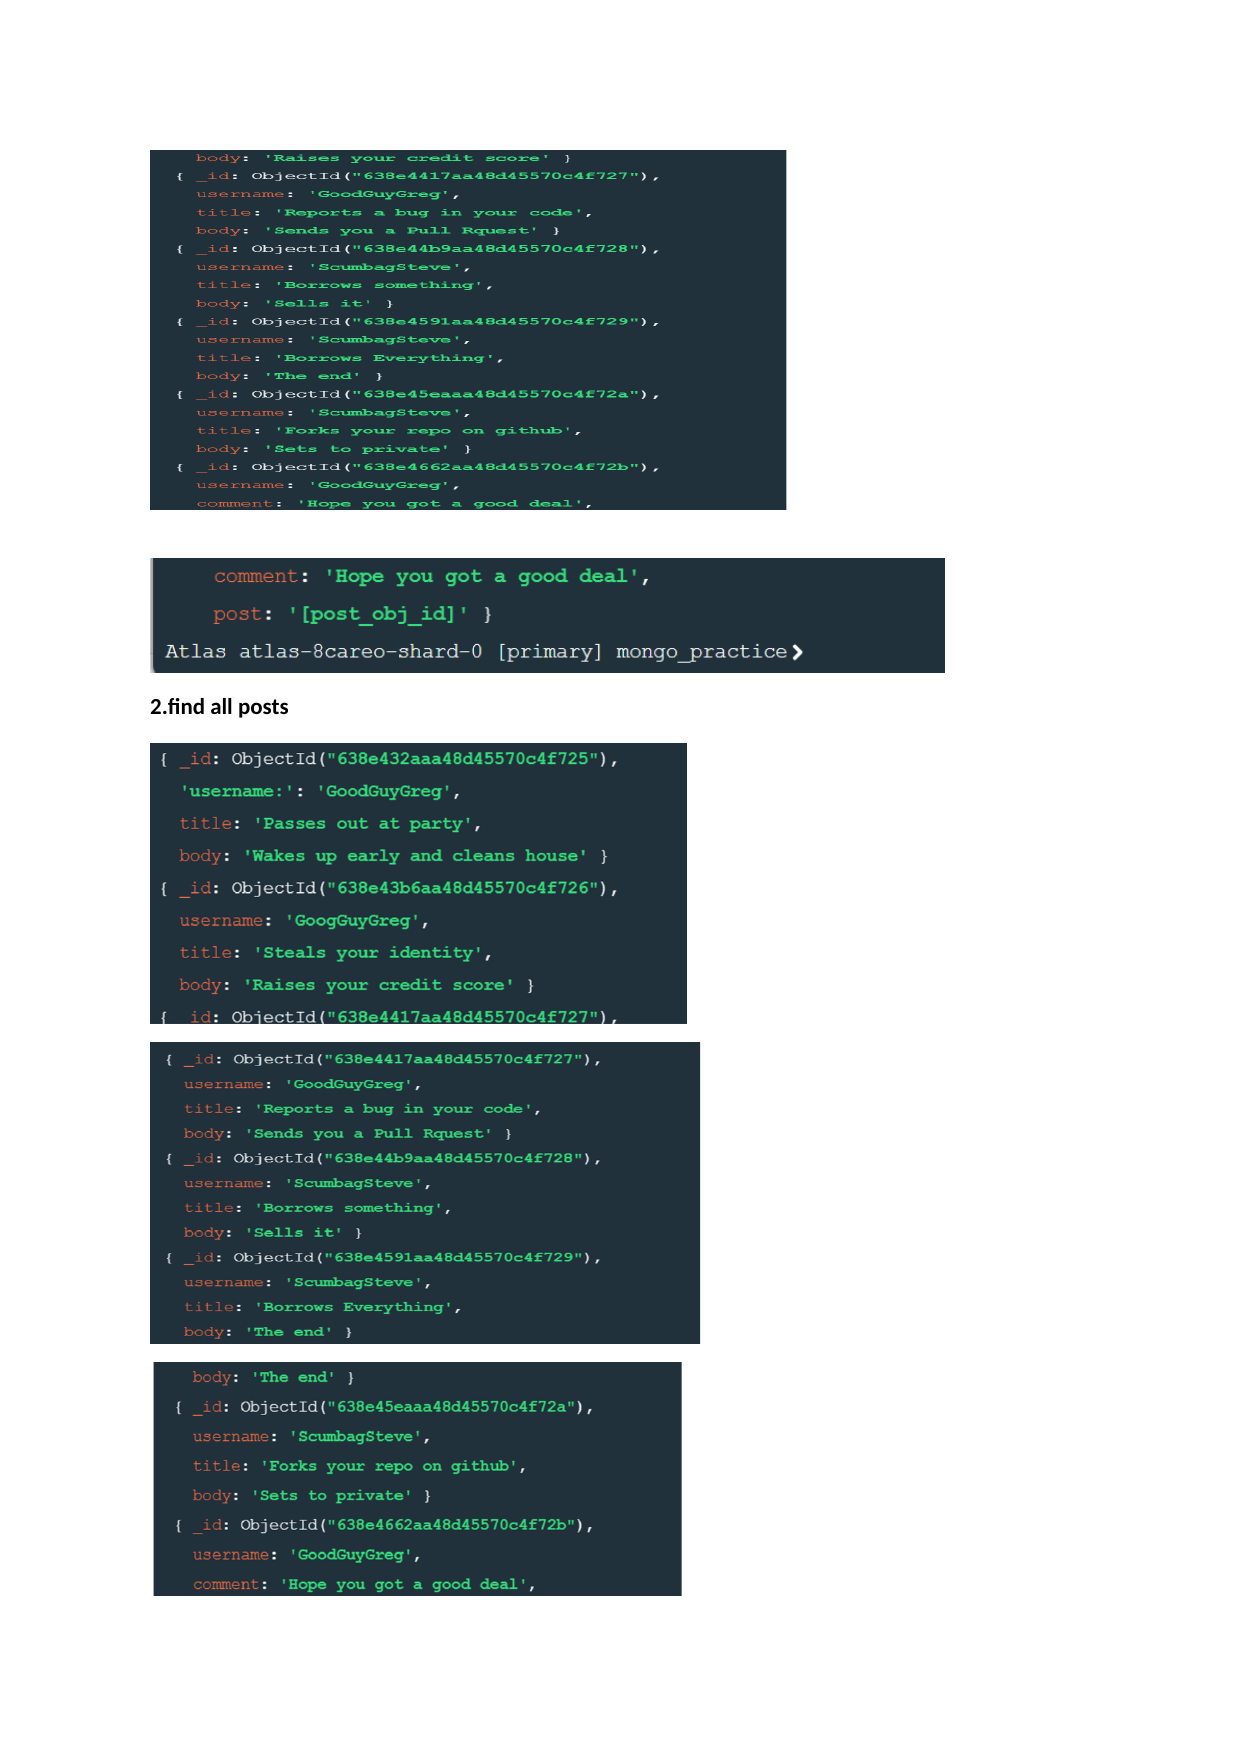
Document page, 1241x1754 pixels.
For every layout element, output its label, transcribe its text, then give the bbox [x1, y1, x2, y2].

picture [150, 743, 687, 1024]
picture [150, 558, 945, 673]
picture [150, 150, 787, 510]
picture [151, 1362, 682, 1596]
text 2.find all posts [150, 692, 1090, 720]
picture [150, 1042, 701, 1344]
